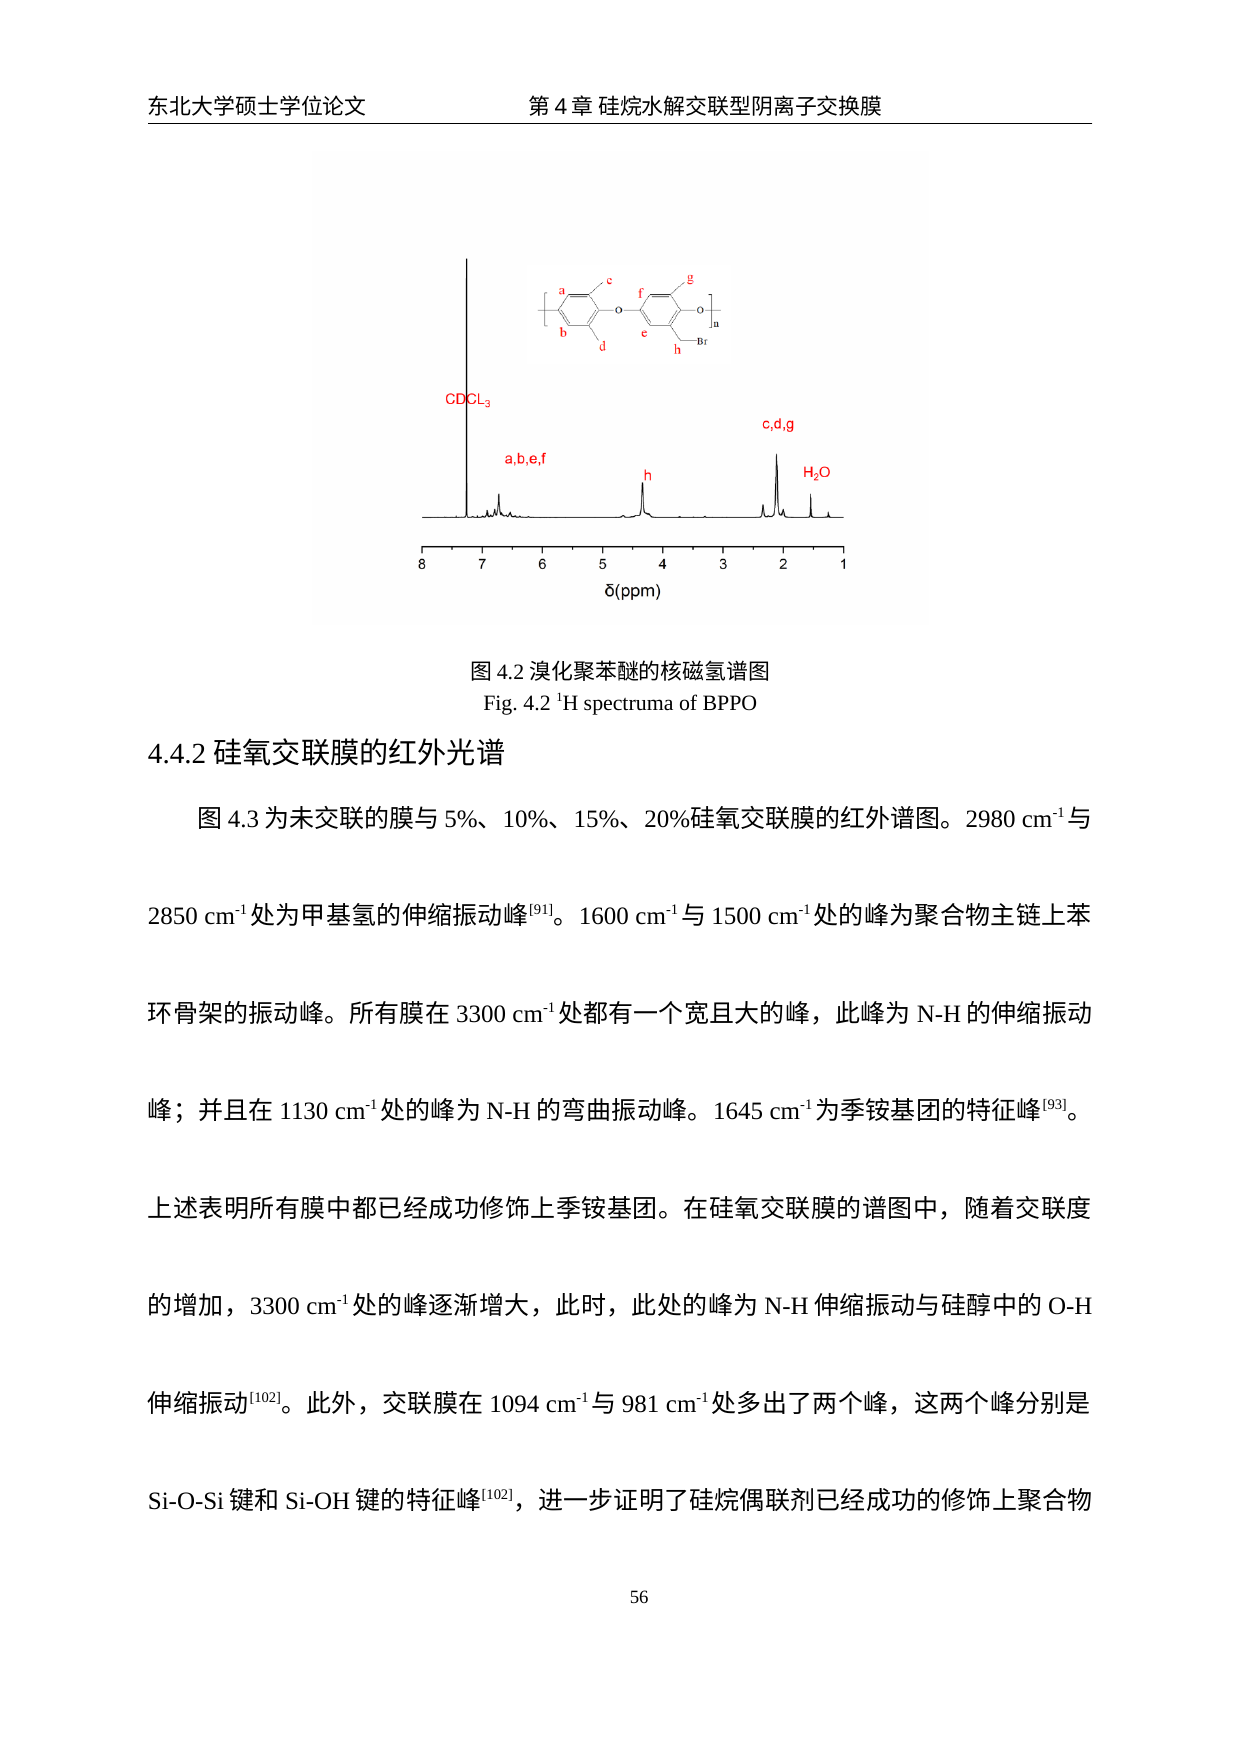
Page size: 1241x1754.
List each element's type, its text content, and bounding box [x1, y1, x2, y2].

text 图4.2 溴化聚苯醚的核磁氢谱图 [148, 654, 1092, 686]
text Fig. 4.2 1H spectruma of BPPO [148, 686, 1092, 719]
picture [311, 151, 929, 625]
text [148, 784, 1092, 1531]
subtitle 4.4.2 硅氧交联膜的红外光谱 [148, 719, 1092, 784]
